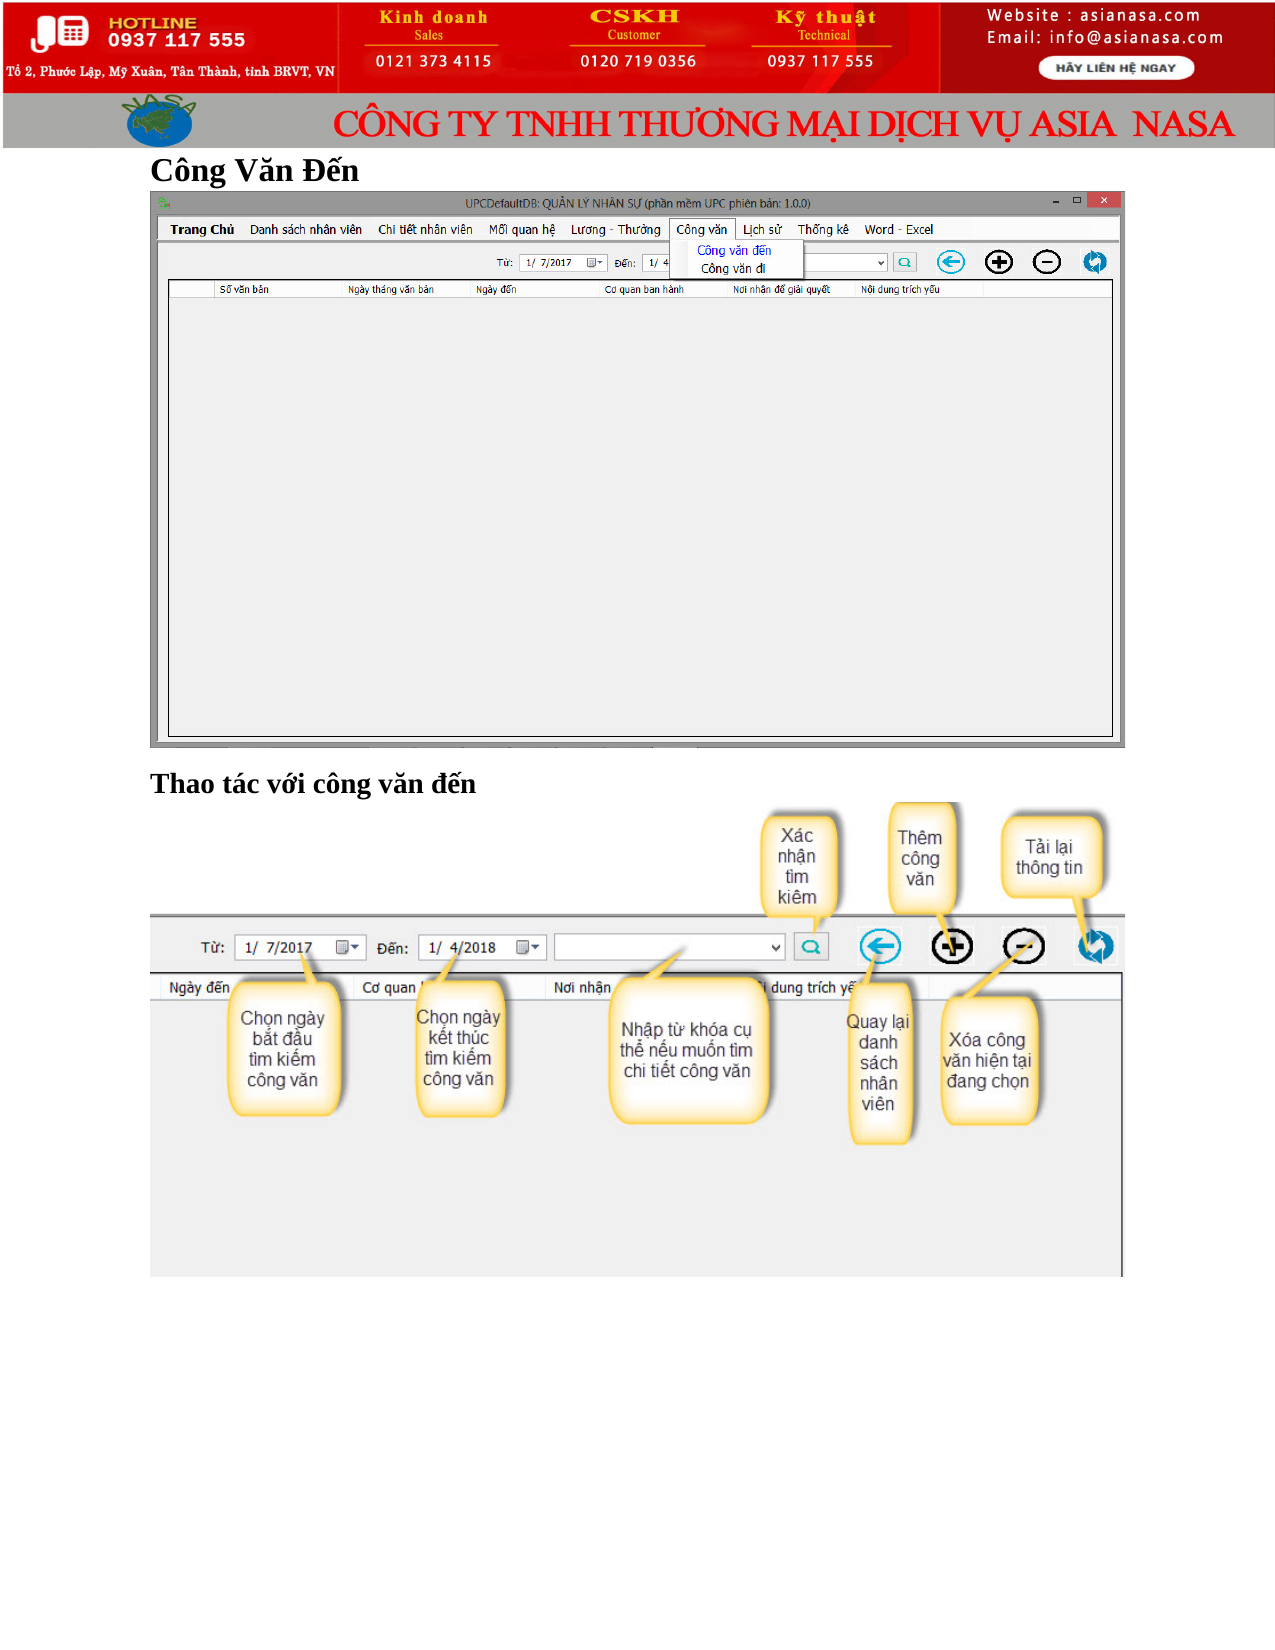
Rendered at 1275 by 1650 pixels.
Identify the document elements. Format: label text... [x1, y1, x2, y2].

picture [0, 0, 1275, 149]
picture [150, 191, 1125, 748]
subtitle Thao tác với công văn đến [150, 766, 1125, 800]
picture [150, 802, 1125, 1277]
subtitle Công Văn Đến [150, 150, 1125, 188]
